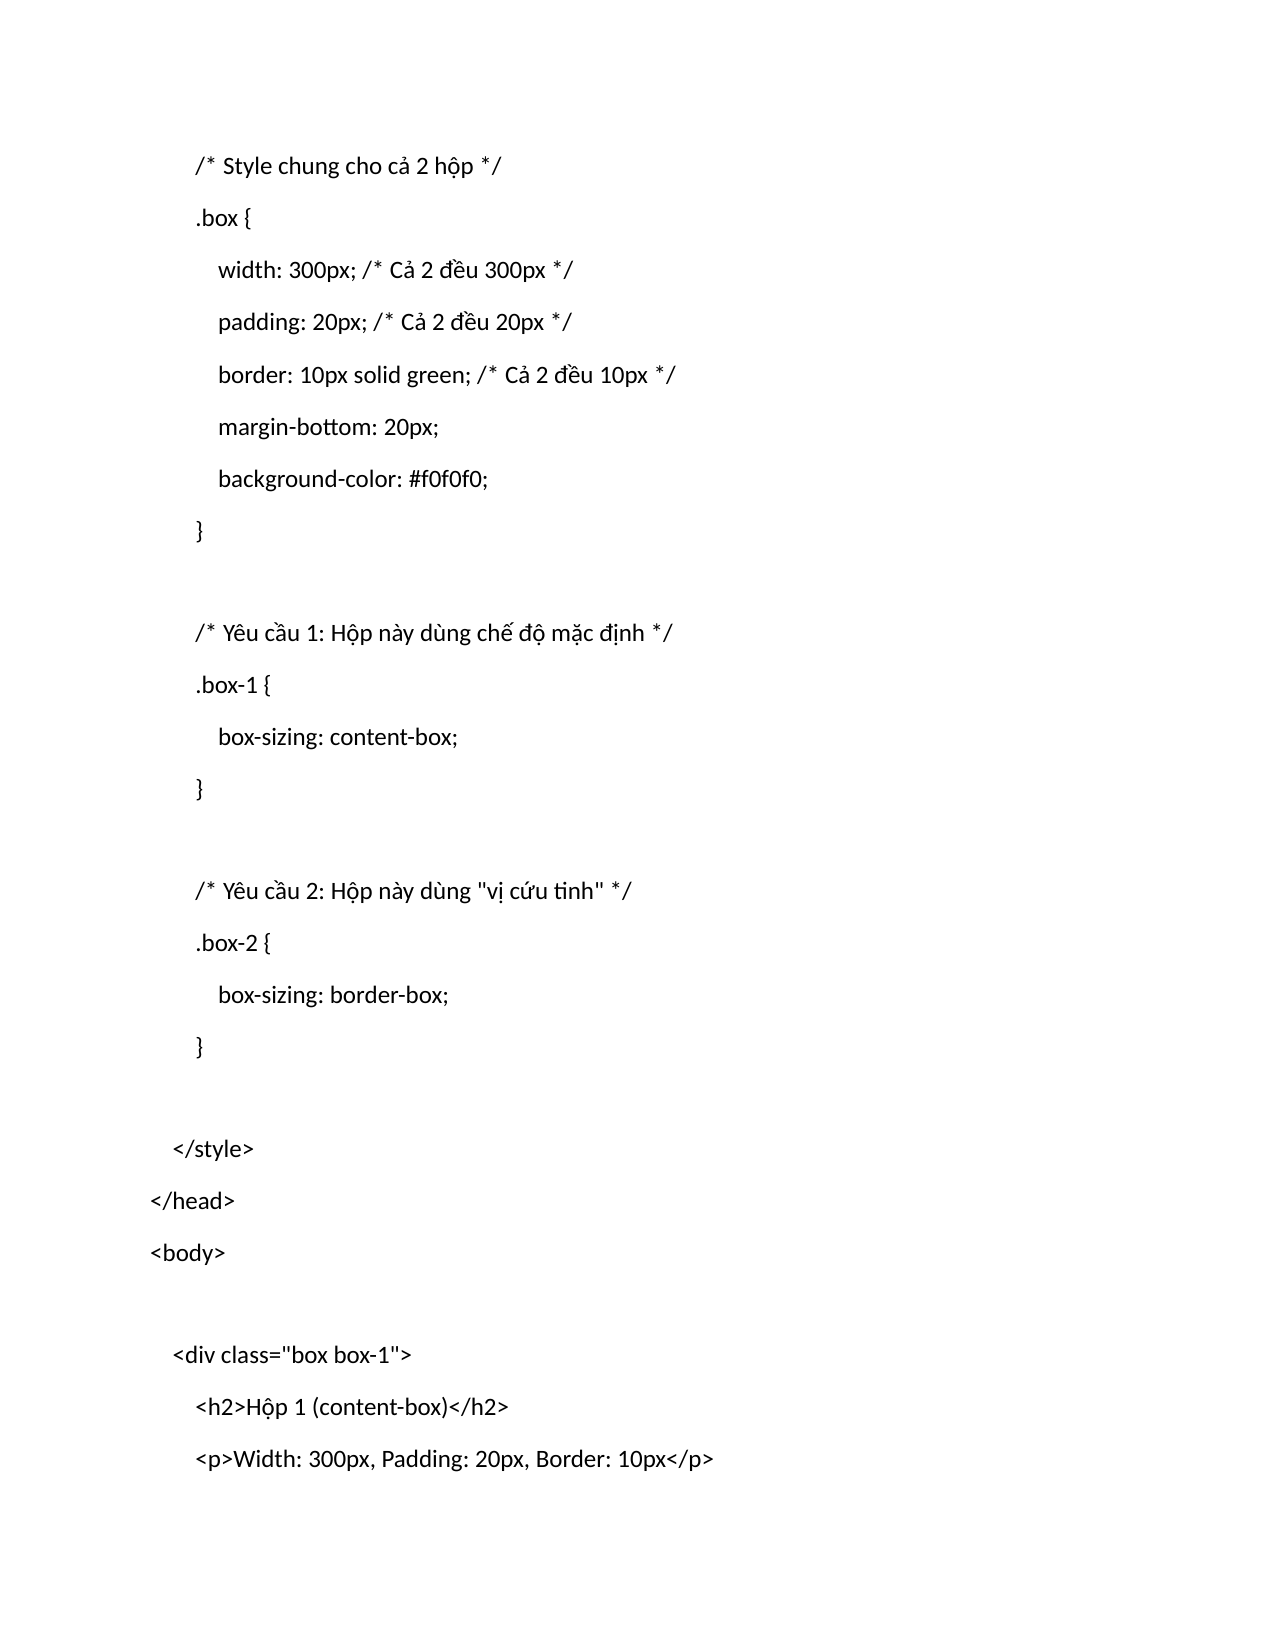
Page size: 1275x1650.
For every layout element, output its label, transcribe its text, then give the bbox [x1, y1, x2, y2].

text /* Yêu cầu 1: Hộp này dùng chế độ mặc định */ [150, 617, 1120, 647]
text } [150, 515, 1120, 546]
text .box-1 { [150, 669, 1120, 699]
text } [150, 773, 1120, 804]
text .box { [150, 202, 1120, 233]
text <body> [150, 1237, 1120, 1268]
text background-color: #f0f0f0; [150, 463, 1120, 494]
text padding: 20px; /* Cả 2 đều 20px */ [150, 307, 1120, 337]
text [150, 1443, 1120, 1474]
text </head> [150, 1185, 1120, 1216]
text width: 300px; /* Cả 2 đều 300px */ [150, 254, 1120, 285]
text box-sizing: border-box; [150, 979, 1120, 1010]
text .box-2 { [150, 927, 1120, 958]
text box-sizing: content-box; [150, 721, 1120, 752]
text border: 10px solid green; /* Cả 2 đều 10px */ [150, 359, 1120, 389]
text <h2>Hộp 1 (content-box)</h2> [150, 1391, 1120, 1422]
text /* Yêu cầu 2: Hộp này dùng "vị cứu tinh" */ [150, 875, 1120, 906]
text <div class="box box-1"> [150, 1339, 1120, 1369]
text </style> [150, 1133, 1120, 1164]
text /* Style chung cho cả 2 hộp */ [150, 150, 1120, 181]
text margin-bottom: 20px; [150, 411, 1120, 441]
text } [150, 1032, 1120, 1062]
